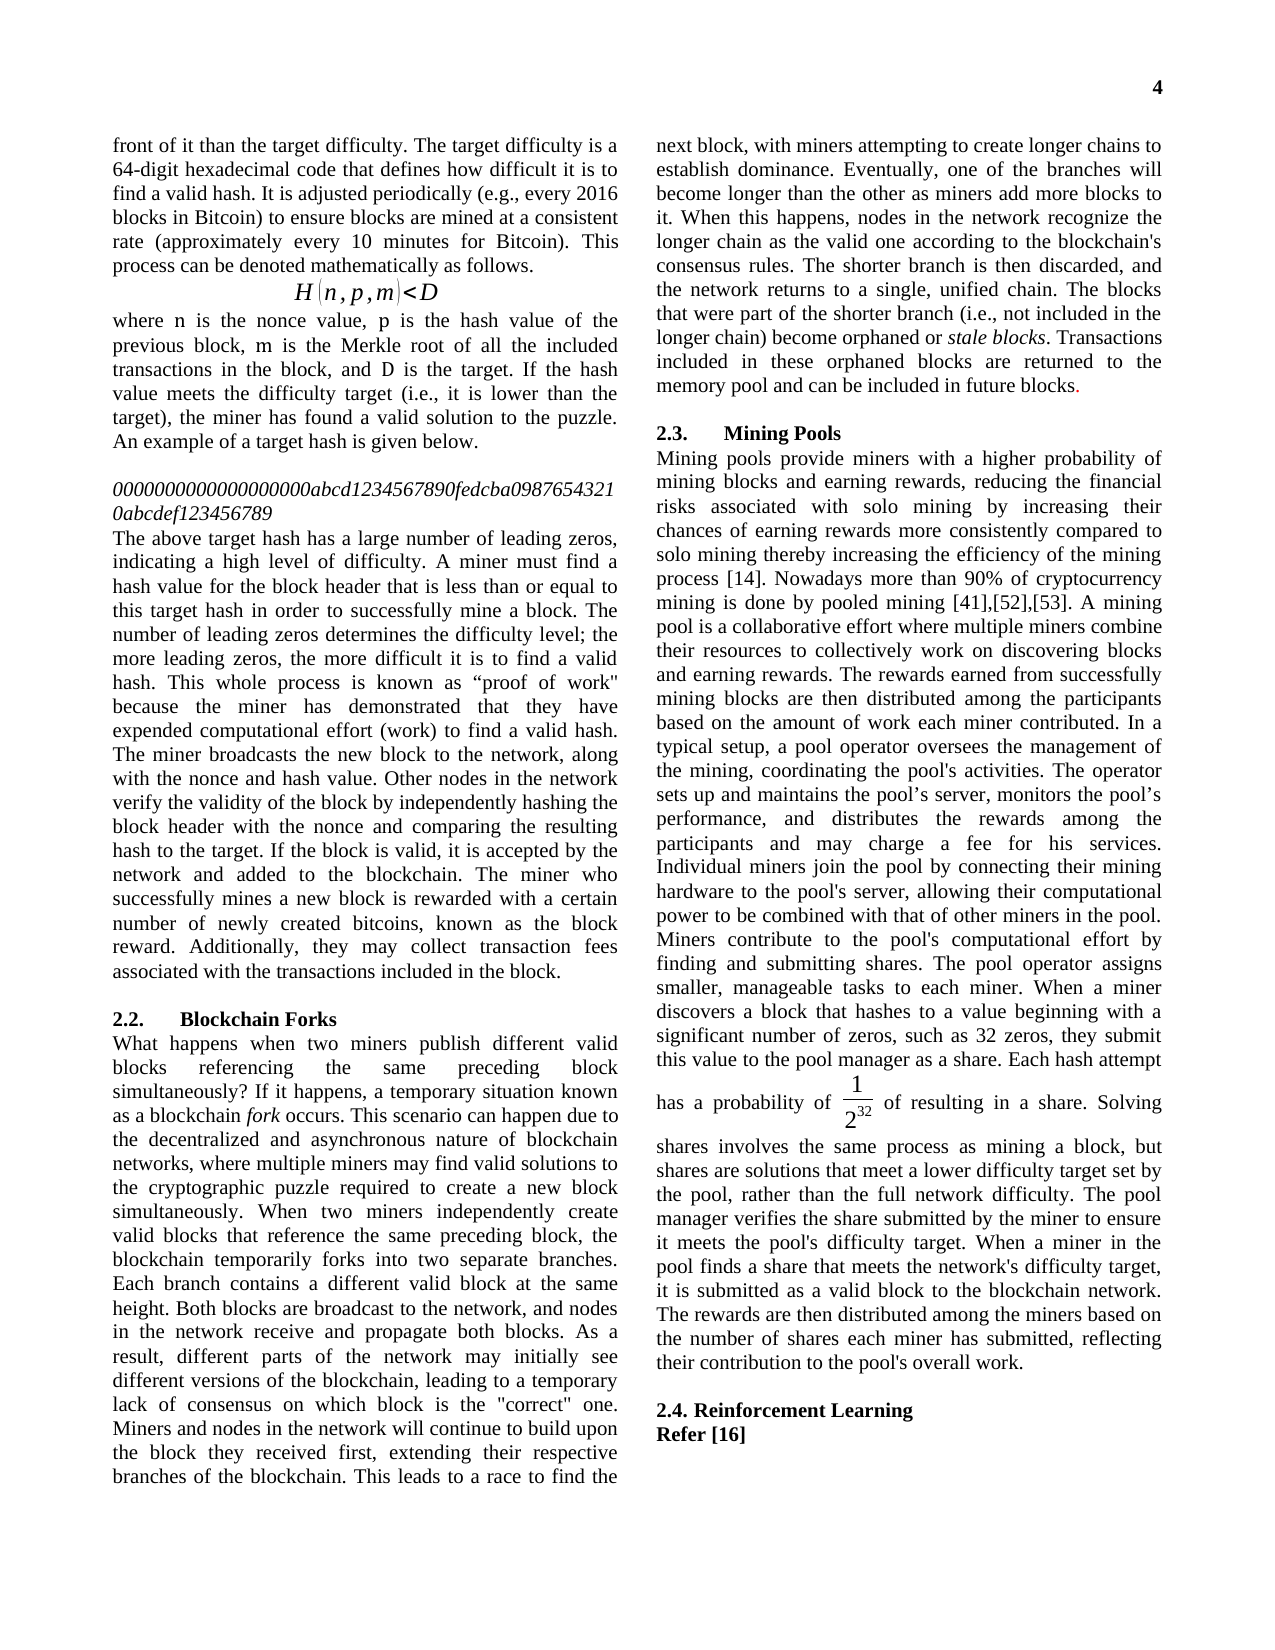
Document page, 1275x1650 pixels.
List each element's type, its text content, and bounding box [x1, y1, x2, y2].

list Mining Pools [656, 421, 1162, 445]
text What happens when two miners publish different valid blocks referencing the same preceding block simultaneously? If it happens, a temporary situation known as a blockchain fork occurs. This scenario can happen due to the decentralized and asynchronous nature of blockchain networks, where multiple miners may find valid solutions to the cryptographic puzzle required to create a new block simultaneously. When two miners independently create valid blocks that reference the same preceding block, the blockchain temporarily forks into two separate branches. Each branch contains a different valid block at the same height. Both blocks are broadcast to the network, and nodes in the network receive and propagate both blocks. As a result, different parts of the network may initially see different versions of the blockchain, leading to a temporary lack of consensus on which block is the "correct" one. Miners and nodes in the network will continue to build upon the block they received first, extending their respective branches of the blockchain. This leads to a race to find the next block, with miners attempting to create longer chains to establish dominance. Eventually, one of the branches will become longer than the other as miners add more blocks to it. When this happens, nodes in the network recognize the longer chain as the valid one according to the blockchain's consensus rules. The shorter branch is then discarded, and the network returns to a single, unified chain. The blocks that were part of the shorter branch (i.e., not included in the longer chain) become orphaned or stale blocks. Transactions included in these orphaned blocks are returned to the memory pool and can be included in future blocks. [656, 133, 1162, 397]
text The above target hash has a large number of leading zeros, indicating a high level of difficulty. A miner must find a hash value for the block header that is less than or equal to this target hash in order to successfully mine a block. The number of leading zeros determines the difficulty level; the more leading zeros, the more difficult it is to find a valid hash. This whole process is known as “proof of work" because the miner has demonstrated that they have expended computational effort (work) to find a valid hash. The miner broadcasts the new block to the network, along with the nonce and hash value. Other nodes in the network verify the validity of the block by independently hashing the block header with the nonce and comparing the resulting hash to the target. If the block is valid, it is accepted by the network and added to the blockchain. The miner who successfully mines a new block is rewarded with a certain number of newly created bitcoins, known as the block reward. Additionally, they may collect transaction fees associated with the transactions included in the block. [112, 525, 619, 983]
text 0000000000000000000abcd1234567890fedcba09876543210abcdef123456789 [112, 477, 619, 525]
text Mining pools provide miners with a higher probability of mining blocks and earning rewards, reducing the financial risks associated with solo mining by increasing their chances of earning rewards more consistently compared to solo mining thereby increasing the efficiency of the mining process [14]. Nowadays more than 90% of cryptocurrency mining is done by pooled mining [41],[52],[53]. A mining pool is a collaborative effort where multiple miners combine their resources to collectively work on discovering blocks and earning rewards. The rewards earned from successfully mining blocks are then distributed among the participants based on the amount of work each miner contributed. In a typical setup, a pool operator oversees the management of the mining, coordinating the pool's activities. The operator sets up and maintains the pool’s server, monitors the pool’s performance, and distributes the rewards among the participants and may charge a fee for his services. Individual miners join the pool by connecting their mining hardware to the pool's server, allowing their computational power to be combined with that of other miners in the pool. Miners contribute to the pool's computational effort by finding and submitting shares. The pool operator assigns smaller, manageable tasks to each miner. When a miner discovers a block that hashes to a value beginning with a significant number of zeros, such as 32 zeros, they submit this value to the pool manager as a share. Each hash attempt has a probability of of resulting in a share. Solving shares involves the same process as mining a block, but shares are solutions that meet a lower difficulty target set by the pool, rather than the full network difficulty. The pool manager verifies the share submitted by the miner to ensure it meets the pool's difficulty target. When a miner in the pool finds a share that meets the network's difficulty target, it is submitted as a valid block to the blockchain network. The rewards are then distributed among the miners based on the number of shares each miner has submitted, reflecting their contribution to the pool's overall work. [656, 445, 1162, 1374]
text where n is the nonce value, p is the hash value of the previous block, m is the Merkle root of all the included transactions in the block, and D is the target. If the hash value meets the difficulty target (i.e., it is lower than the target), the miner has found a valid solution to the puzzle. An example of a target hash is given below. [112, 308, 619, 453]
text Refer [16] [656, 1422, 1162, 1446]
text What happens when two miners publish different valid blocks referencing the same preceding block simultaneously? If it happens, a temporary situation known as a blockchain fork occurs. This scenario can happen due to the decentralized and asynchronous nature of blockchain networks, where multiple miners may find valid solutions to the cryptographic puzzle required to create a new block simultaneously. When two miners independently create valid blocks that reference the same preceding block, the blockchain temporarily forks into two separate branches. Each branch contains a different valid block at the same height. Both blocks are broadcast to the network, and nodes in the network receive and propagate both blocks. As a result, different parts of the network may initially see different versions of the blockchain, leading to a temporary lack of consensus on which block is the "correct" one. Miners and nodes in the network will continue to build upon the block they received first, extending their respective branches of the blockchain. This leads to a race to find the next block, with miners attempting to create longer chains to establish dominance. Eventually, one of the branches will become longer than the other as miners add more blocks to it. When this happens, nodes in the network recognize the longer chain as the valid one according to the blockchain's consensus rules. The shorter branch is then discarded, and the network returns to a single, unified chain. The blocks that were part of the shorter branch (i.e., not included in the longer chain) become orphaned or stale blocks. Transactions included in these orphaned blocks are returned to the memory pool and can be included in future blocks. [112, 1031, 619, 1488]
list Reinforcement Learning [656, 1398, 1162, 1422]
list Blockchain Forks [112, 1007, 619, 1031]
